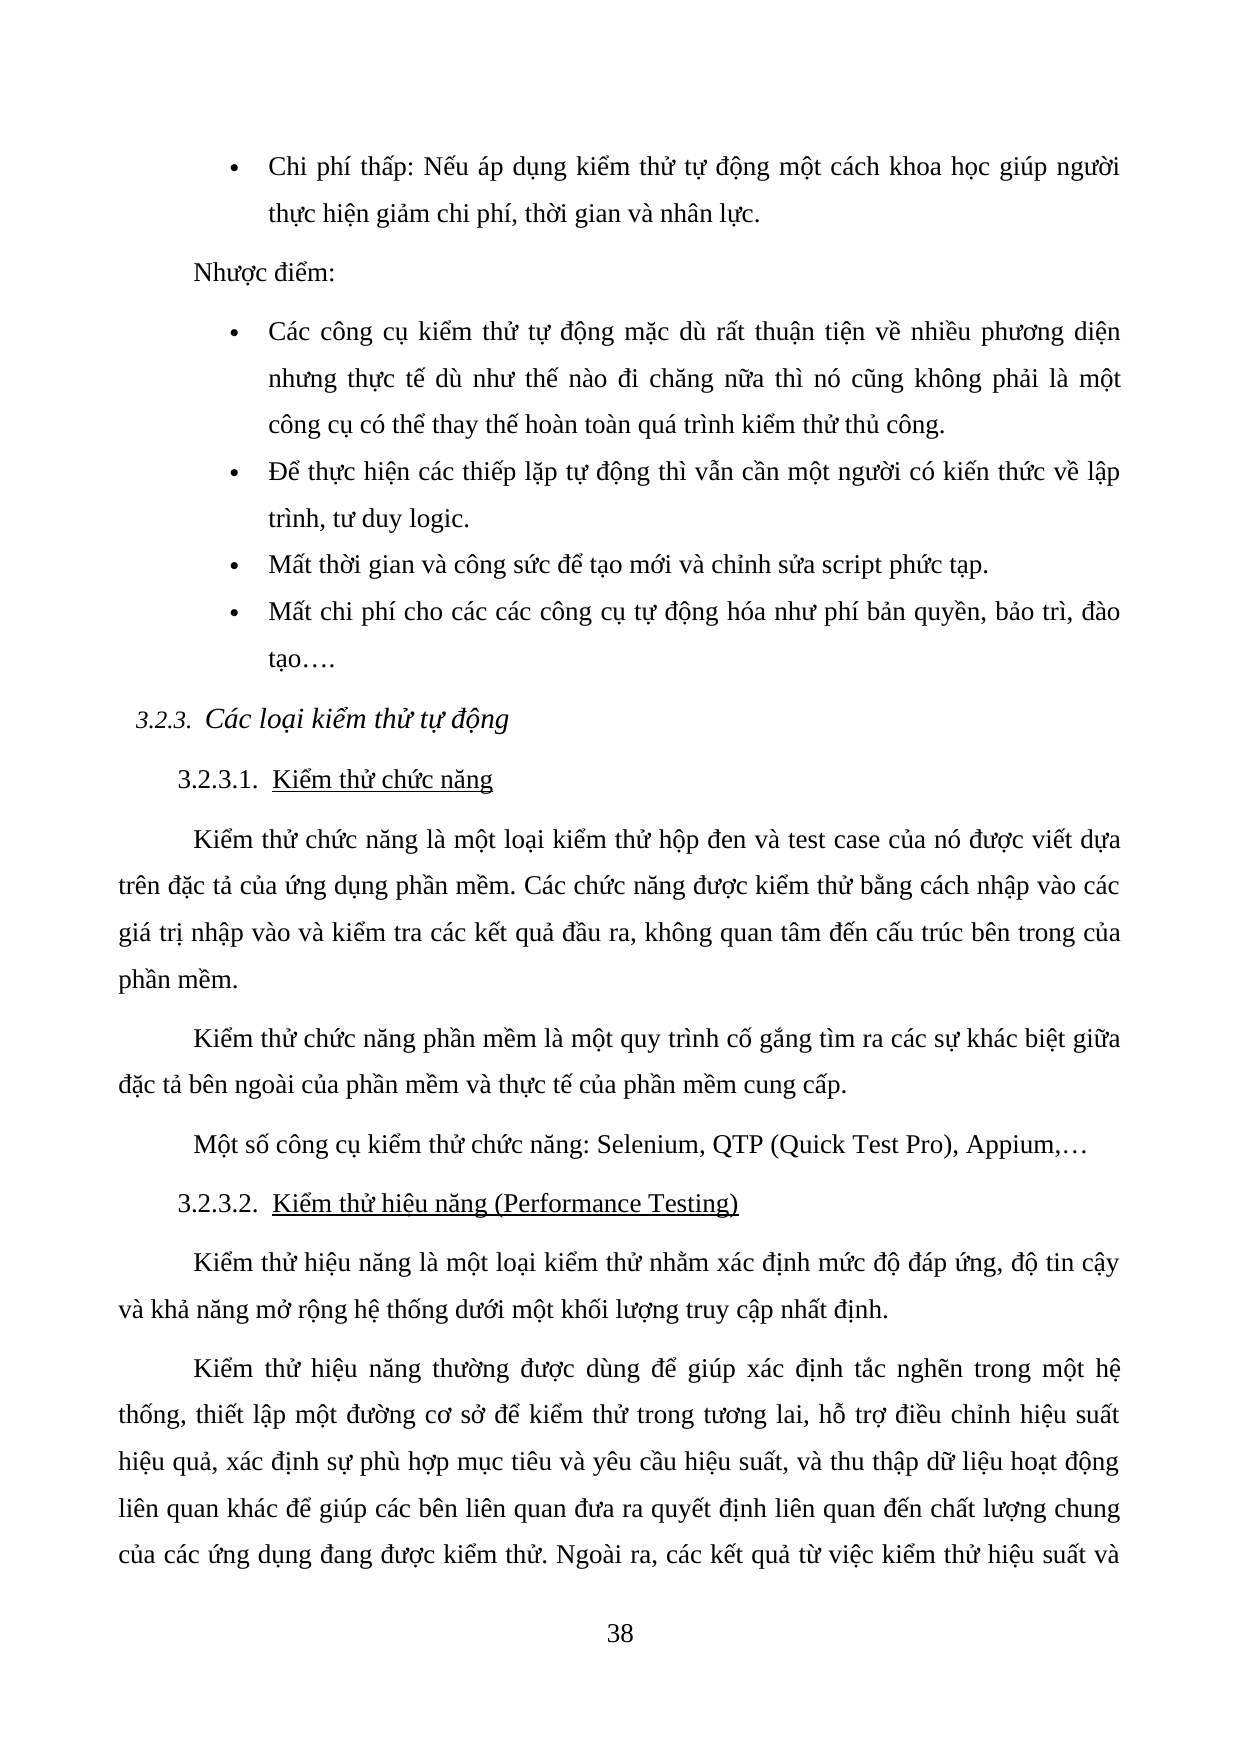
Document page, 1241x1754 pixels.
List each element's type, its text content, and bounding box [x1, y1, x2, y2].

subtitle Các loại kiểm thử tự động [136, 701, 1122, 734]
text Kiểm thử chức năng là một loại kiểm thử hộp đen và test case của nó được viết dựa trên đặc tả của ứng dụng phần mềm. Các chức năng được kiểm thử bằng cách nhập vào các giá trị nhập vào và kiểm tra các kết quả đầu ra, không quan tâm đến cấu trúc bên trong của phần mềm. [118, 823, 1122, 994]
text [118, 1352, 1122, 1570]
list Để thực hiện các thiếp lặp tự động thì vẫn cần một người có kiến thức về lập trình, tư duy logic. [231, 455, 1122, 533]
subtitle Kiểm thử hiệu năng (Performance Testing) [177, 1187, 1122, 1218]
list Chi phí thấp: Nếu áp dụng kiểm thử tự động một cách khoa học giúp người thực hiện giảm chi phí, thời gian và nhân lực. [231, 150, 1122, 228]
subtitle Kiểm thử chức năng [177, 764, 1122, 795]
text Kiểm thử chức năng phần mềm là một quy trình cố gắng tìm ra các sự khác biệt giữa đặc tả bên ngoài của phần mềm và thực tế của phần mềm cung cấp. [118, 1022, 1122, 1100]
text Nhược điểm: [118, 256, 1122, 287]
text Kiểm thử hiệu năng là một loại kiểm thử nhằm xác định mức độ đáp ứng, độ tin cậy và khả năng mở rộng hệ thống dưới một khối lượng truy cập nhất định. [118, 1246, 1122, 1324]
text Một số công cụ kiểm thử chức năng: Selenium, QTP (Quick Test Pro), Appium,… [118, 1128, 1122, 1159]
list Các công cụ kiểm thử tự động mặc dù rất thuận tiện về nhiều phương diện nhưng thực tế dù như thế nào đi chăng nữa thì nó cũng không phải là một công cụ có thể thay thế hoàn toàn quá trình kiểm thử thủ công. [231, 315, 1122, 439]
list Mất thời gian và công sức để tạo mới và chỉnh sửa script phức tạp. [231, 548, 1122, 579]
list Mất chi phí cho các các công cụ tự động hóa như phí bản quyền, bảo trì, đào tạo…. [231, 595, 1122, 673]
